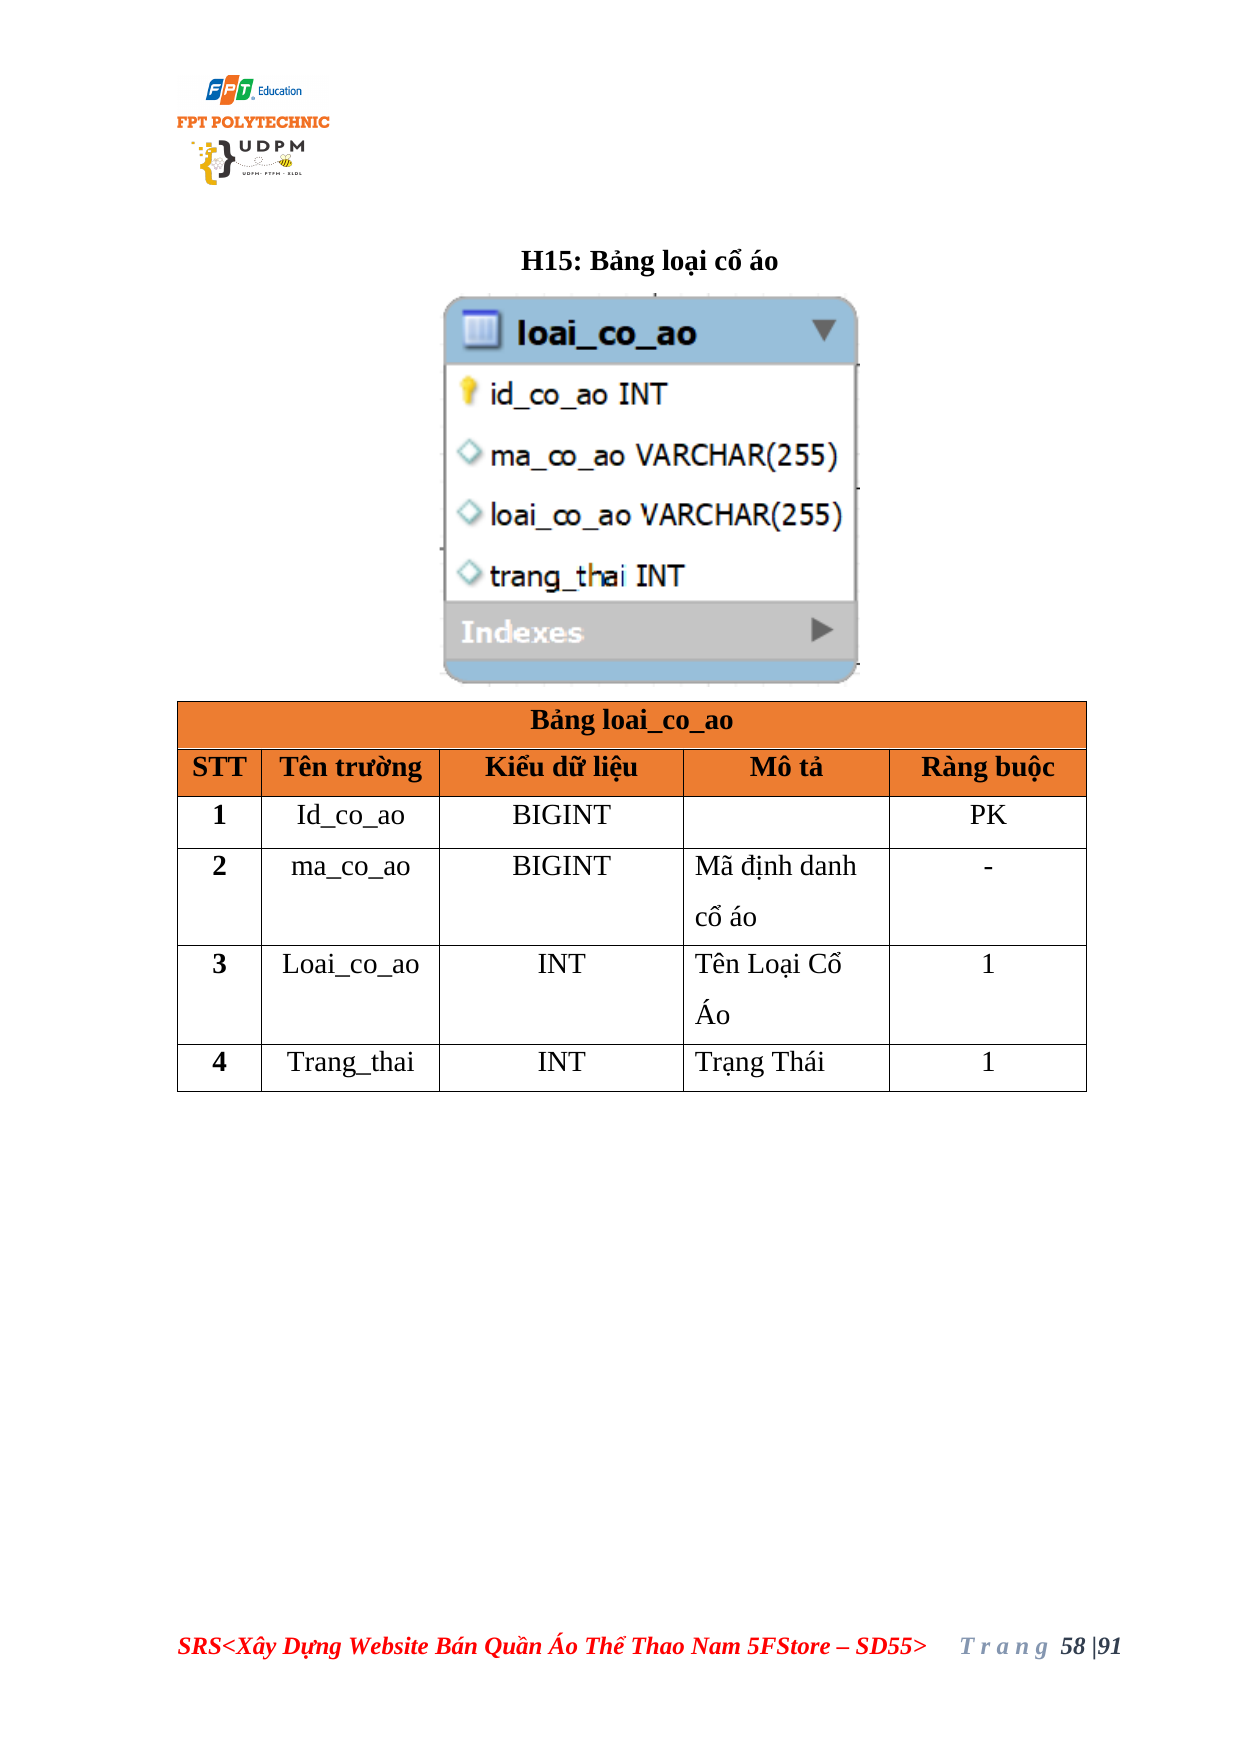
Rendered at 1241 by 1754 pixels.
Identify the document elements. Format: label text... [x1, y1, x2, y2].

table_cell Tên Loại Cổ Áo [684, 946, 889, 1043]
table_cell 1 [890, 1045, 1086, 1091]
table_cell - [890, 849, 1086, 945]
table_cell Kiểu dữ liệu [440, 750, 683, 796]
table_cell INT [440, 1045, 683, 1091]
table_cell Id_co_ao [262, 797, 439, 847]
table_cell [684, 797, 889, 847]
table_cell BIGINT [440, 797, 683, 847]
table_cell Ràng buộc [890, 750, 1086, 796]
table_cell Mã định danh cổ áo [684, 849, 889, 945]
table_cell 1 [890, 946, 1086, 1043]
table_cell BIGINT [440, 849, 683, 945]
text H15: Bảng loại cổ áo [177, 243, 1122, 276]
table_cell Trạng Thái [684, 1045, 889, 1091]
table_cell 3 [178, 946, 261, 1043]
table_cell Trang_thai [262, 1045, 439, 1091]
table_cell 4 [178, 1045, 261, 1091]
table_cell 2 [178, 849, 261, 945]
table_cell ma_co_ao [262, 849, 439, 945]
table_cell Tên trường [262, 750, 439, 796]
table_cell 1 [178, 797, 261, 847]
picture [177, 75, 330, 128]
table_cell Mô tả [684, 750, 889, 796]
table_cell STT [178, 750, 261, 796]
table_header Bảng loai_co_ao [178, 702, 1086, 748]
table_cell PK [890, 797, 1086, 847]
picture [177, 129, 335, 196]
table_cell INT [440, 946, 683, 1043]
picture [439, 293, 860, 687]
table_cell Loai_co_ao [262, 946, 439, 1043]
